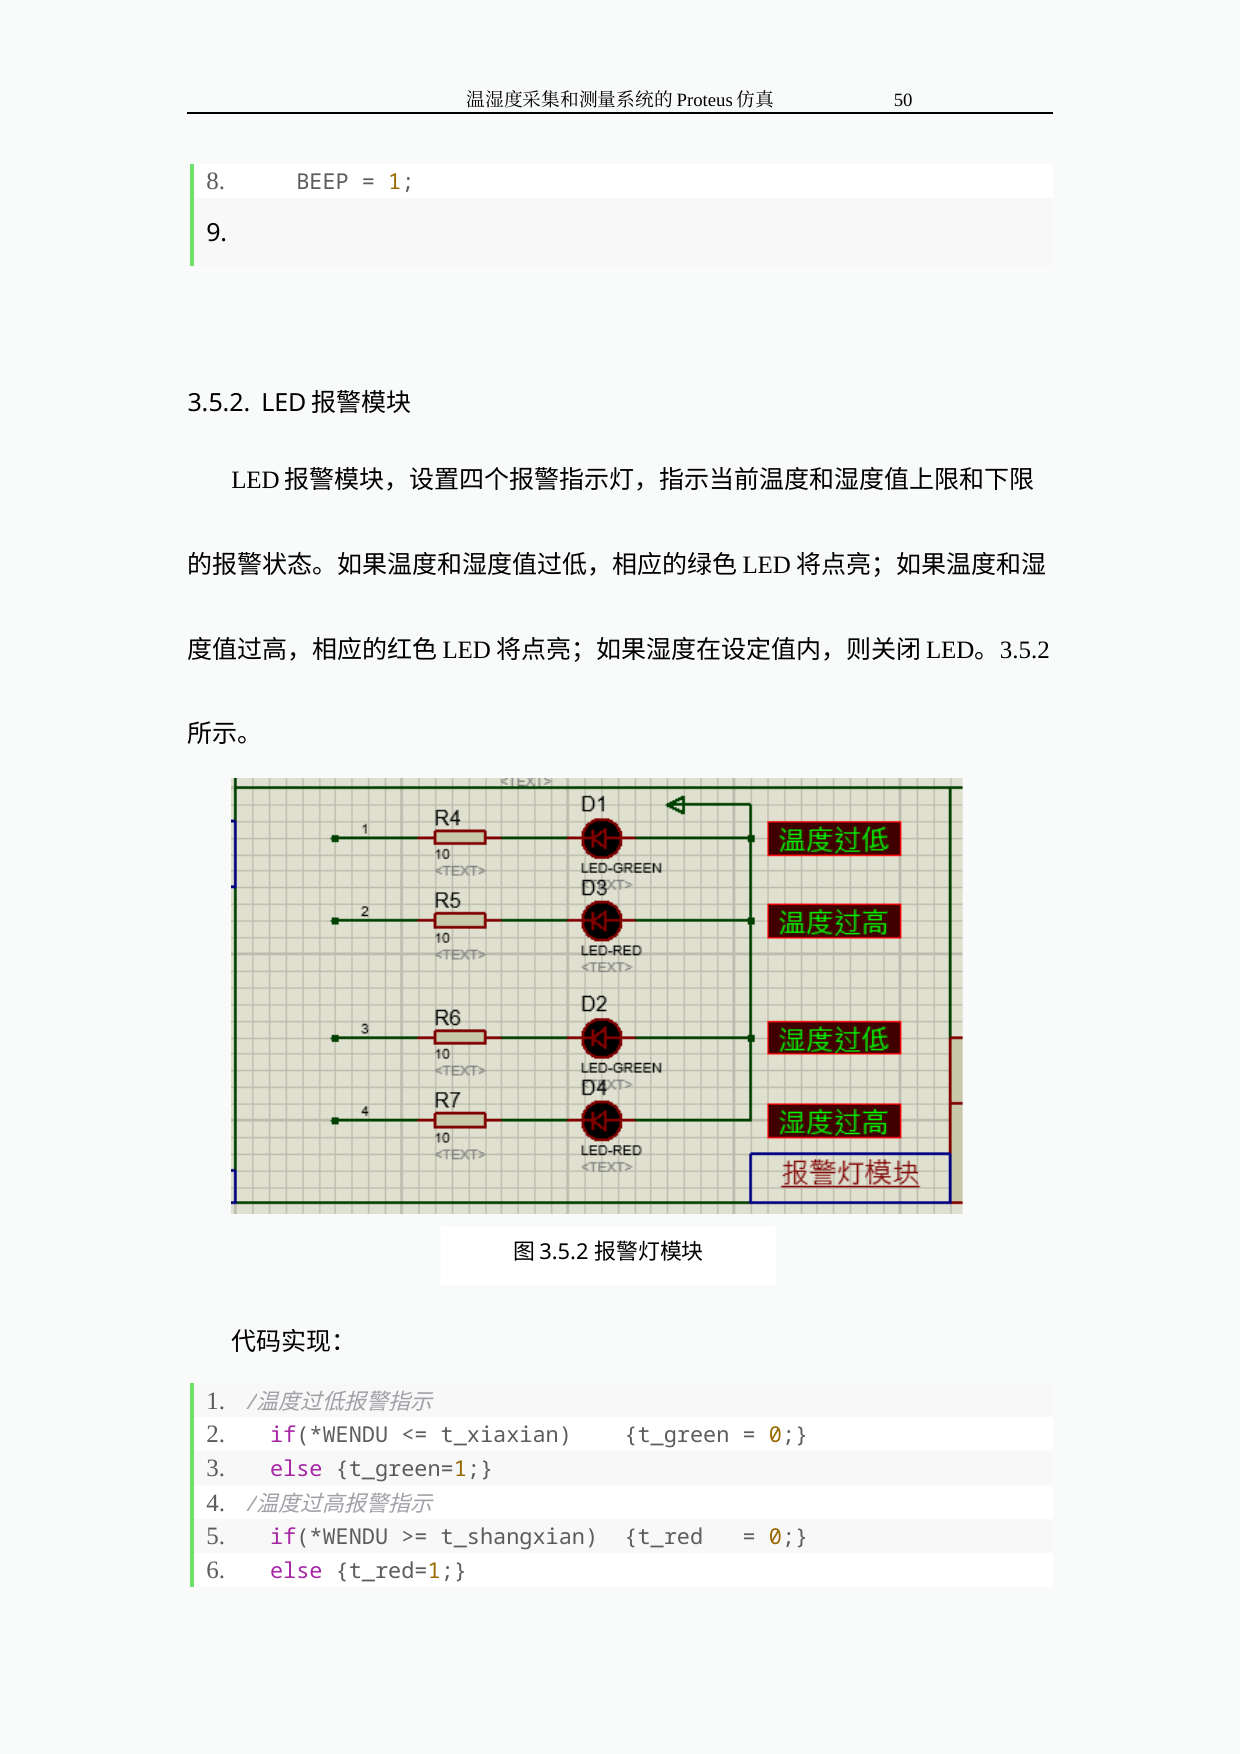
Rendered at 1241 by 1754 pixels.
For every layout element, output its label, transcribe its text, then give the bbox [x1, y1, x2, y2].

list /温度过低报警指示 [194, 1383, 1053, 1417]
list /温度过高报警指示 [194, 1485, 1053, 1519]
list BEEP = 1; [194, 164, 1053, 198]
list if(*WENDU >= t_shangxian) {t_red = 0;} [194, 1519, 1053, 1553]
list else {t_red=1;} [194, 1553, 1053, 1587]
list LED报警模块 [187, 366, 1053, 434]
picture [231, 778, 963, 1214]
text LED报警模块，设置四个报警指示灯，指示当前温度和湿度值上限和下限的报警状态。如果温度和湿度值过低，相应的绿色LED将点亮；如果温度和湿度值过高，相应的红色LED将点亮；如果湿度在设定值内，则关闭LED。3.5.2所示。 [187, 443, 1053, 766]
text 代码实现： [187, 1306, 1053, 1374]
list else {t_green=1;} [194, 1451, 1053, 1485]
list if(*WENDU <= t_xiaxian) {t_green = 0;} [194, 1417, 1053, 1451]
